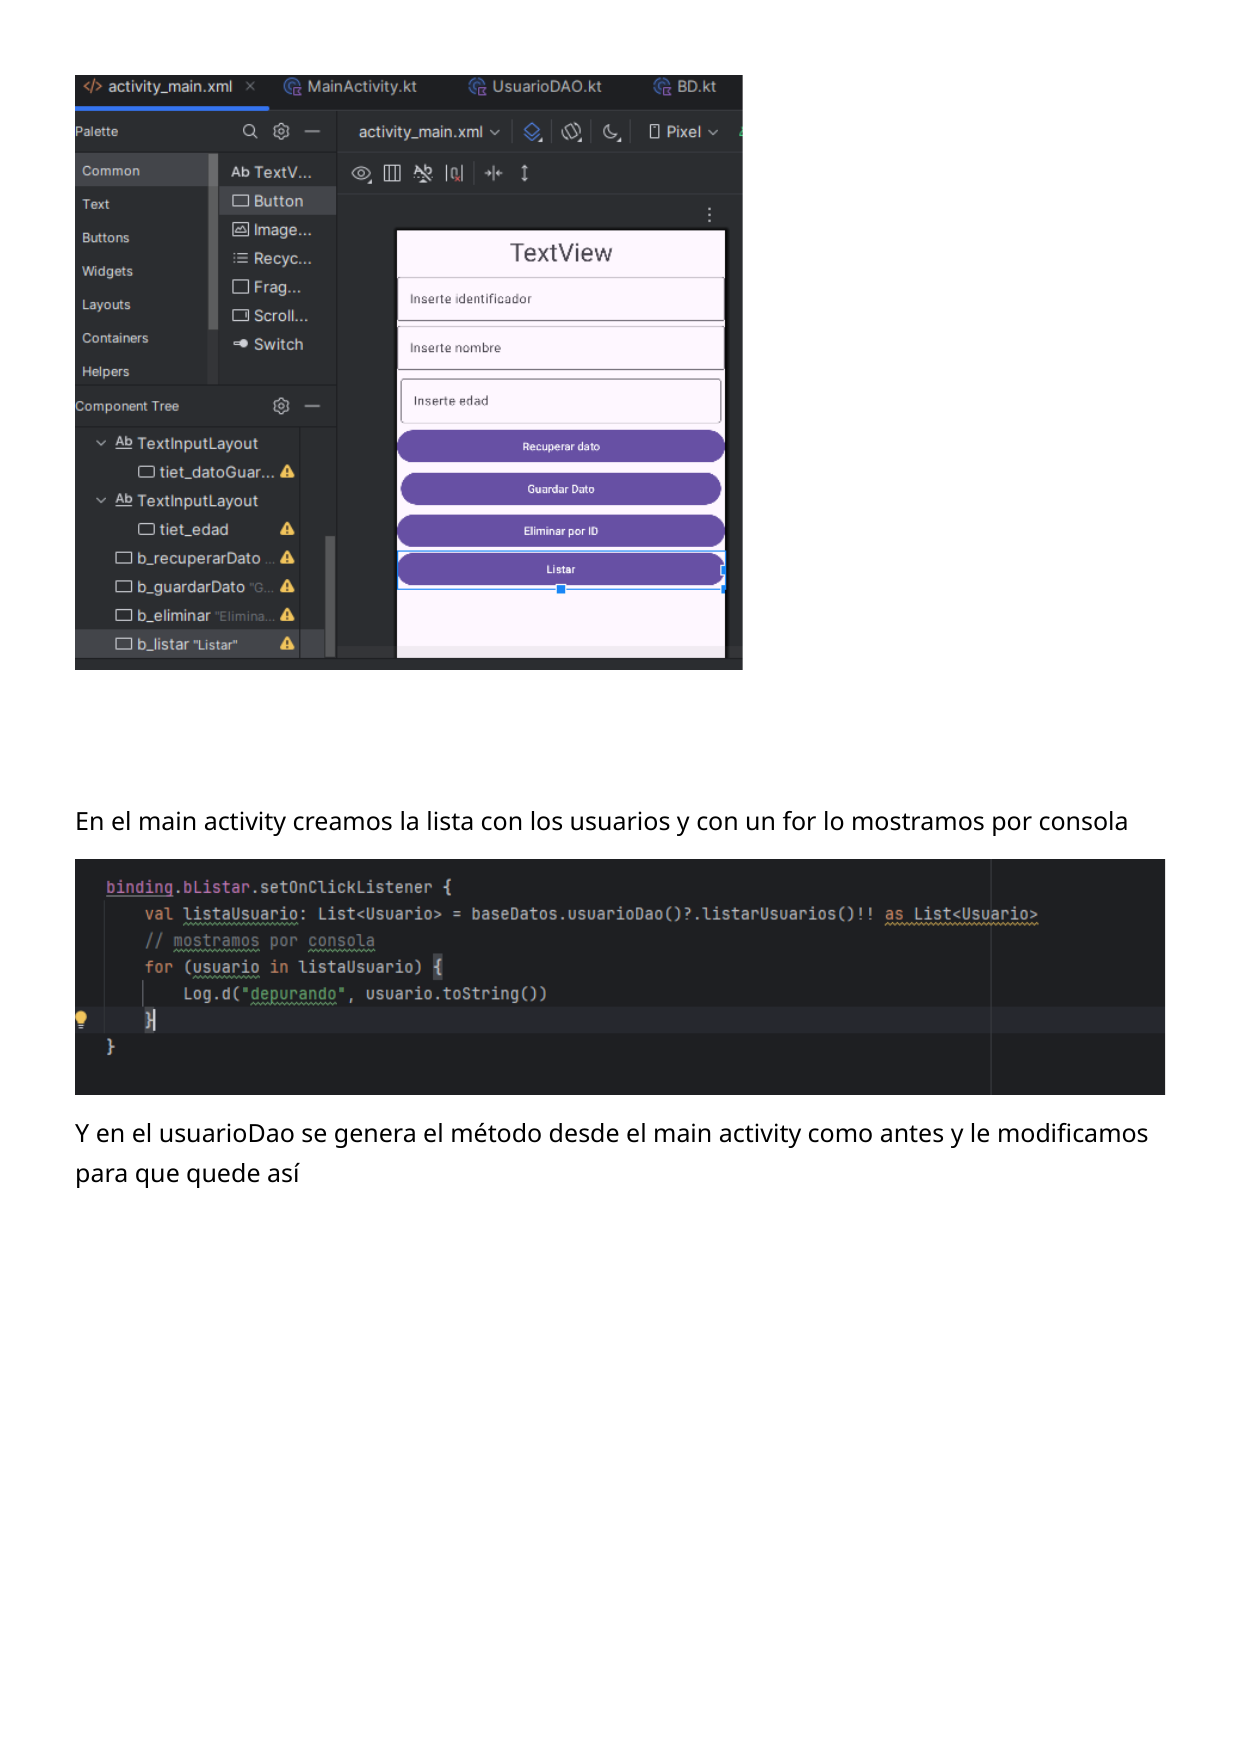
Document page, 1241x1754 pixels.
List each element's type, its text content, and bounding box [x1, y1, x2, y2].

picture [75, 75, 743, 670]
text En el main activity creamos la lista con los usuarios y con un for lo mostramos por consola [75, 803, 1165, 837]
text Y en el usuarioDao se genera el método desde el main activity como antes y le modificamos para que quede así [75, 1116, 1165, 1189]
picture [75, 859, 1166, 1095]
